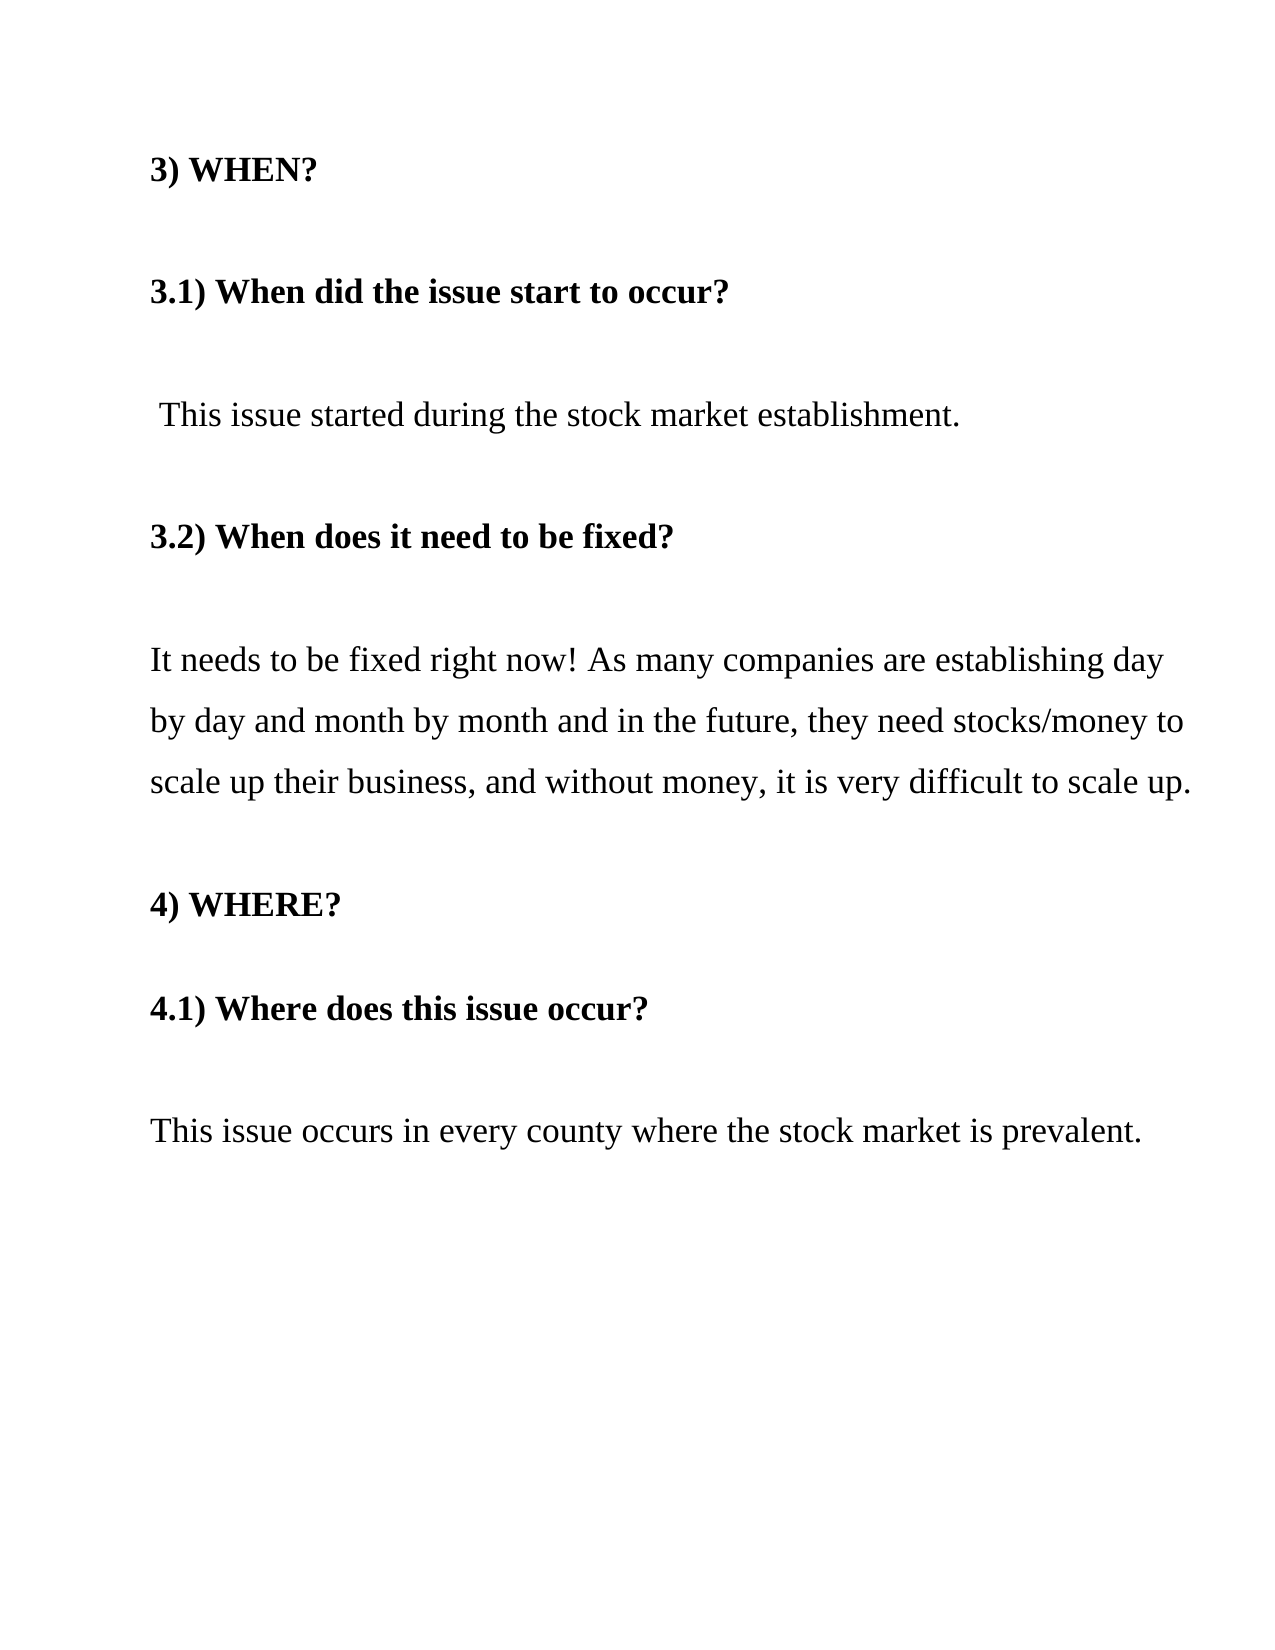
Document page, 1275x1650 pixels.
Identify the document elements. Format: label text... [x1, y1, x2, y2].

text 3.2) When does it need to be fixed? [150, 515, 1200, 556]
text This issue started during the stock market establishment. [150, 393, 1200, 434]
text 3.1) When did the issue start to occur? [150, 270, 1200, 311]
text 3) WHEN? [150, 148, 1200, 189]
text It needs to be fixed right now! As many companies are establishing day by day and month by month and in the future, they need stocks/money to scale up their business, and without money, it is very difficult to scale up. [150, 638, 1200, 801]
text 4.1) Where does this issue occur? [150, 987, 1200, 1028]
text 4) WHERE? [150, 883, 1200, 924]
text This issue occurs in every county where the stock market is prevalent. [150, 1110, 1200, 1151]
